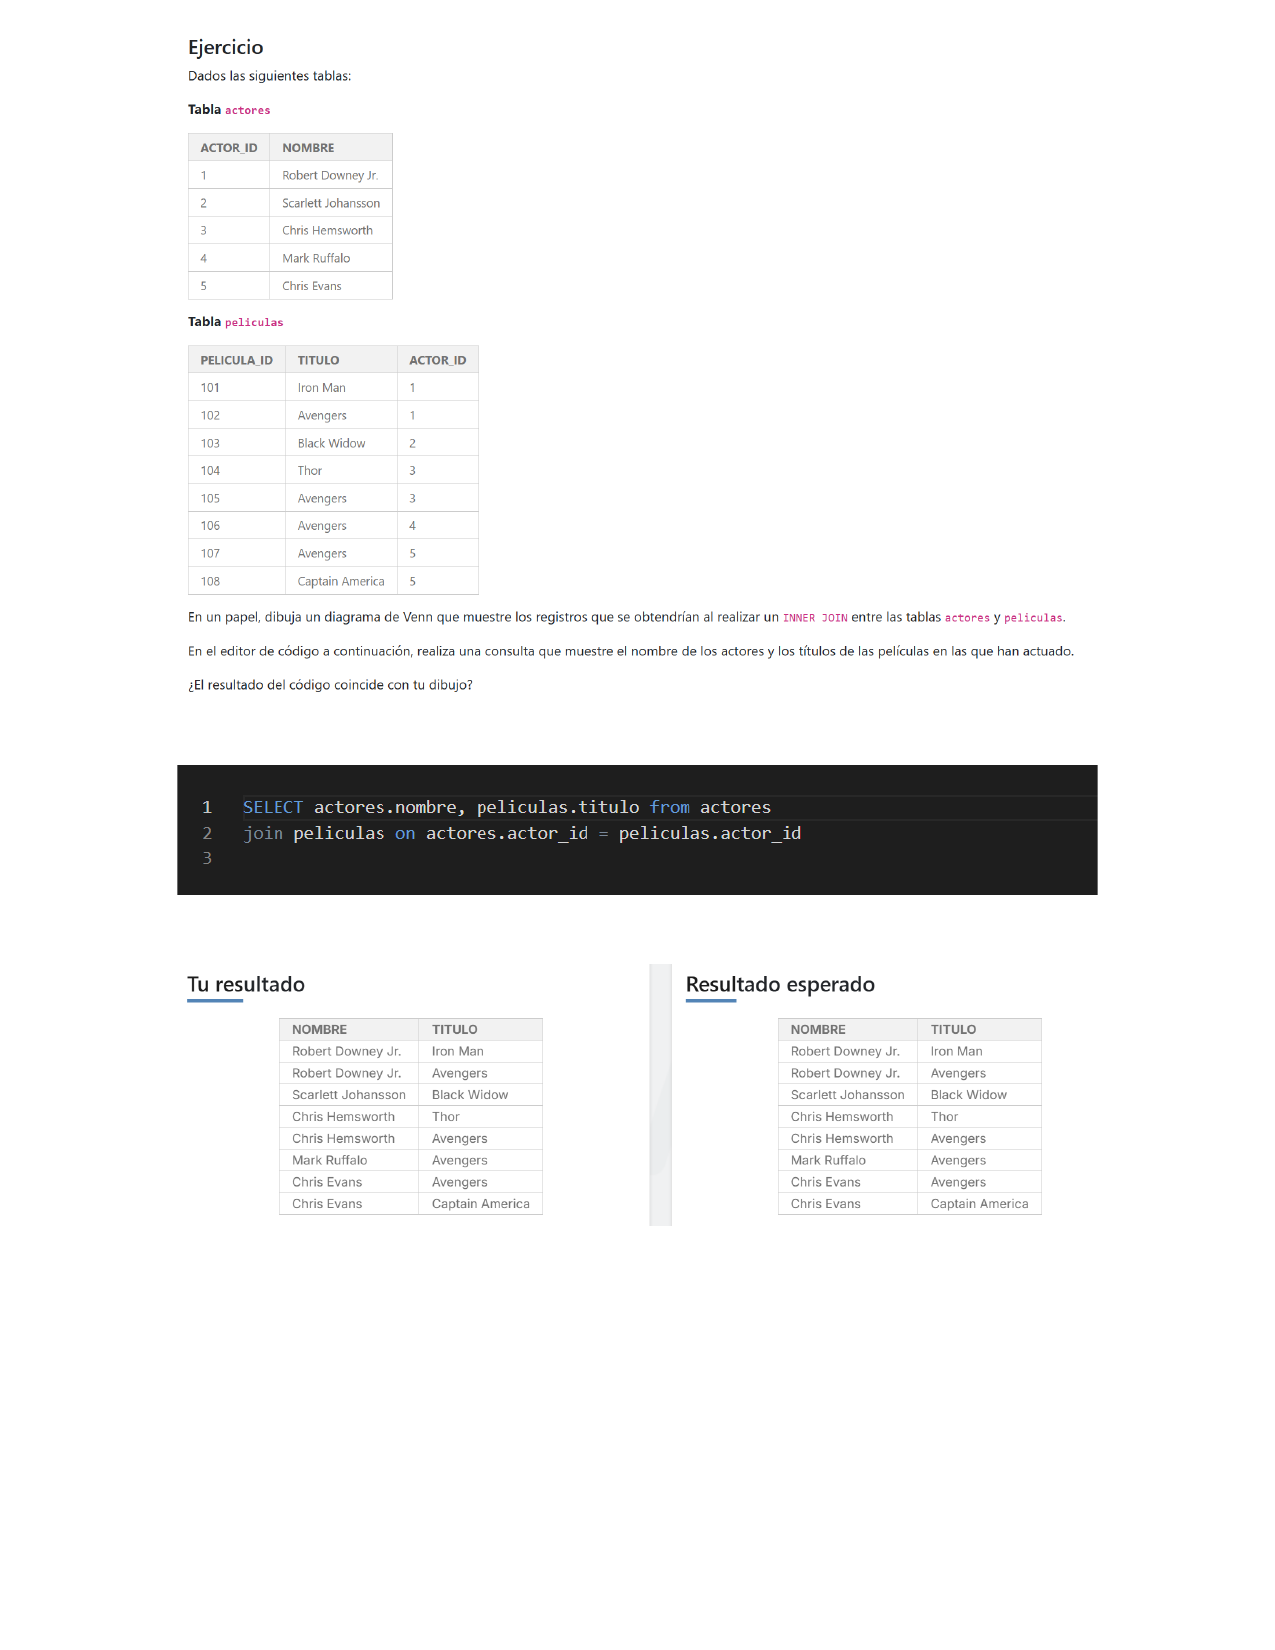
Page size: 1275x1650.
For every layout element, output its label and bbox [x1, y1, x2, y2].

picture [177, 765, 1098, 895]
picture [177, 964, 1098, 1226]
picture [177, 29, 1098, 696]
